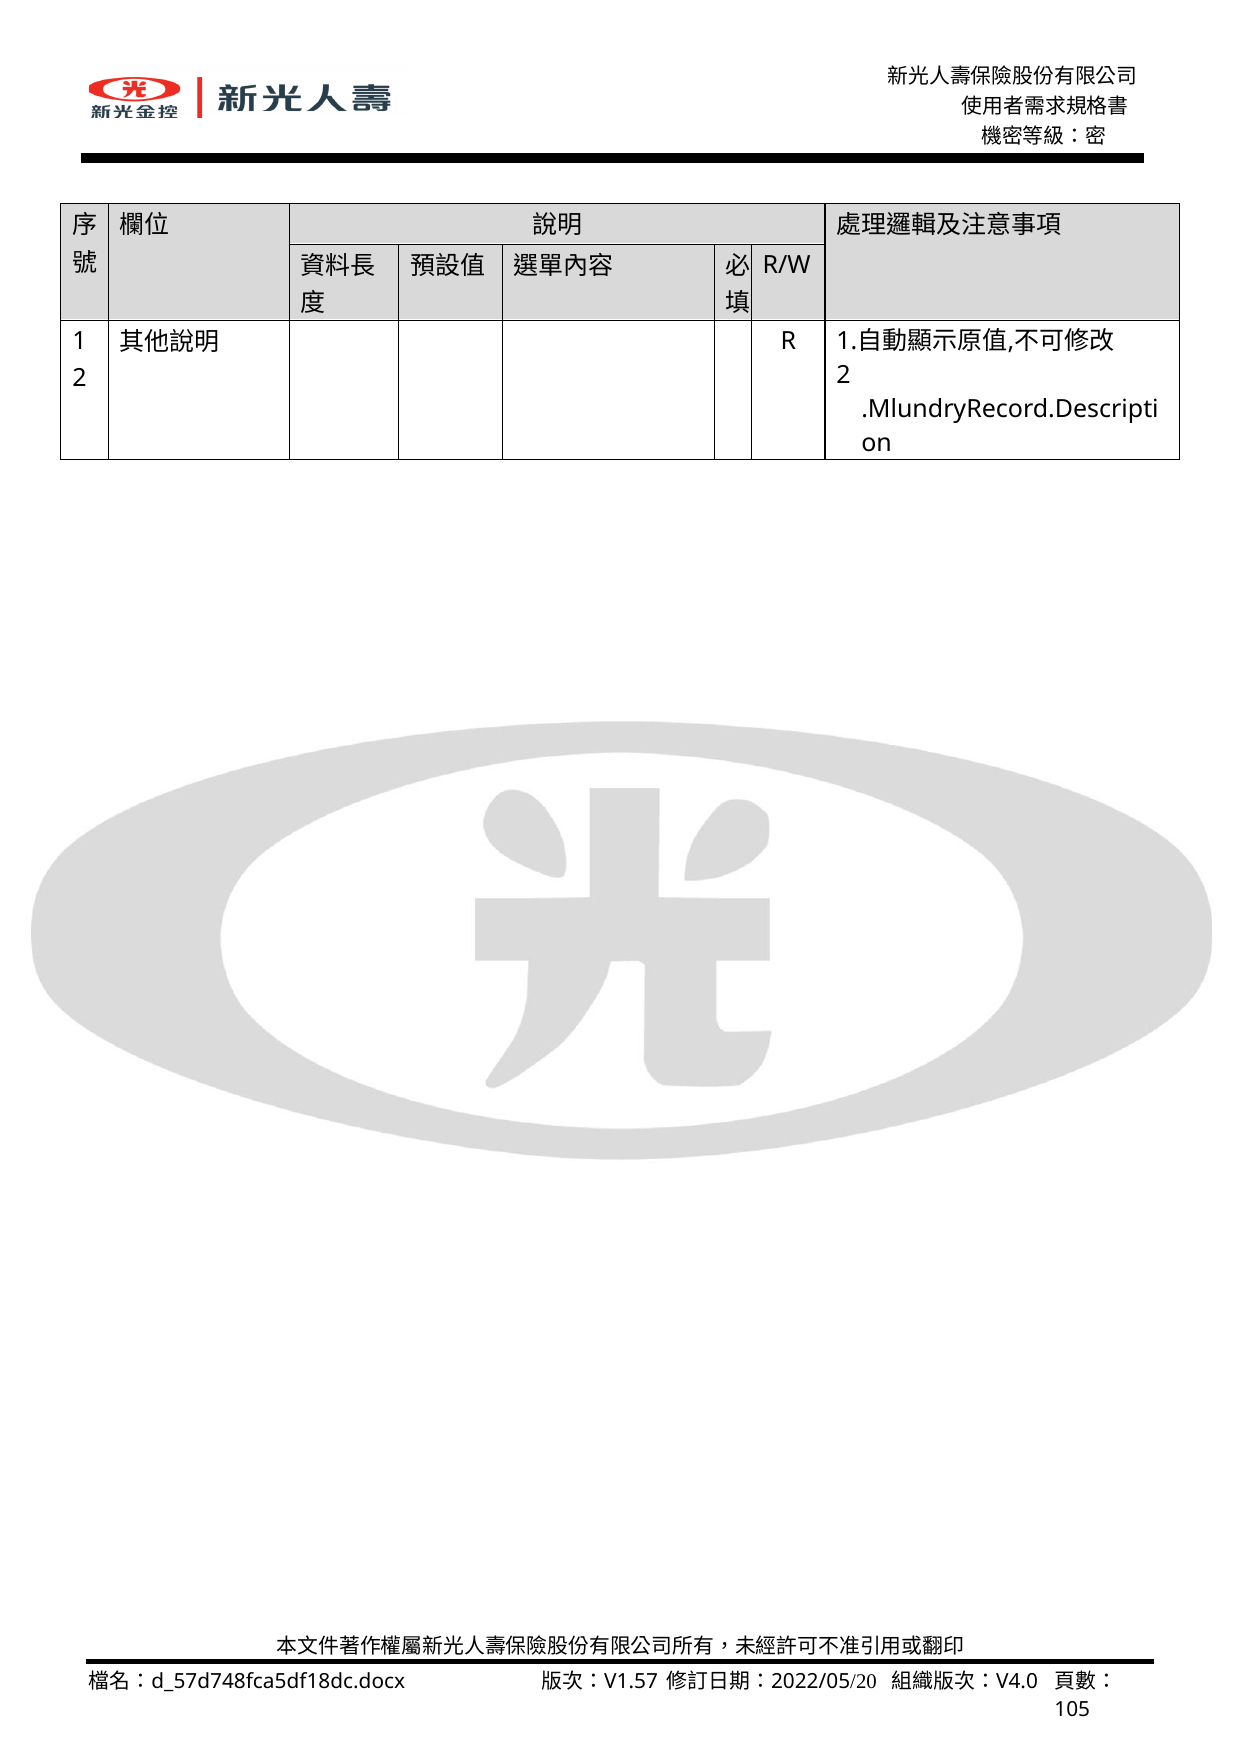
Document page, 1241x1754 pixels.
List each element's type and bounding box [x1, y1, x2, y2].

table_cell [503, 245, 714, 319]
picture [25, 713, 1215, 1166]
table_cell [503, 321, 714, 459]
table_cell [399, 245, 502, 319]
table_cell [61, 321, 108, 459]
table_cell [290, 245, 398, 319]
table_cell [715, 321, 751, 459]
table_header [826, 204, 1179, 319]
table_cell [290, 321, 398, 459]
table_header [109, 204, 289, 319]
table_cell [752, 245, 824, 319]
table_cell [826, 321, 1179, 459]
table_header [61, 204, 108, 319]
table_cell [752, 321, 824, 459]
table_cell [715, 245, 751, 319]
picture [88, 61, 414, 118]
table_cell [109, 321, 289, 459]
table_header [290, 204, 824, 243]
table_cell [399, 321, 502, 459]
